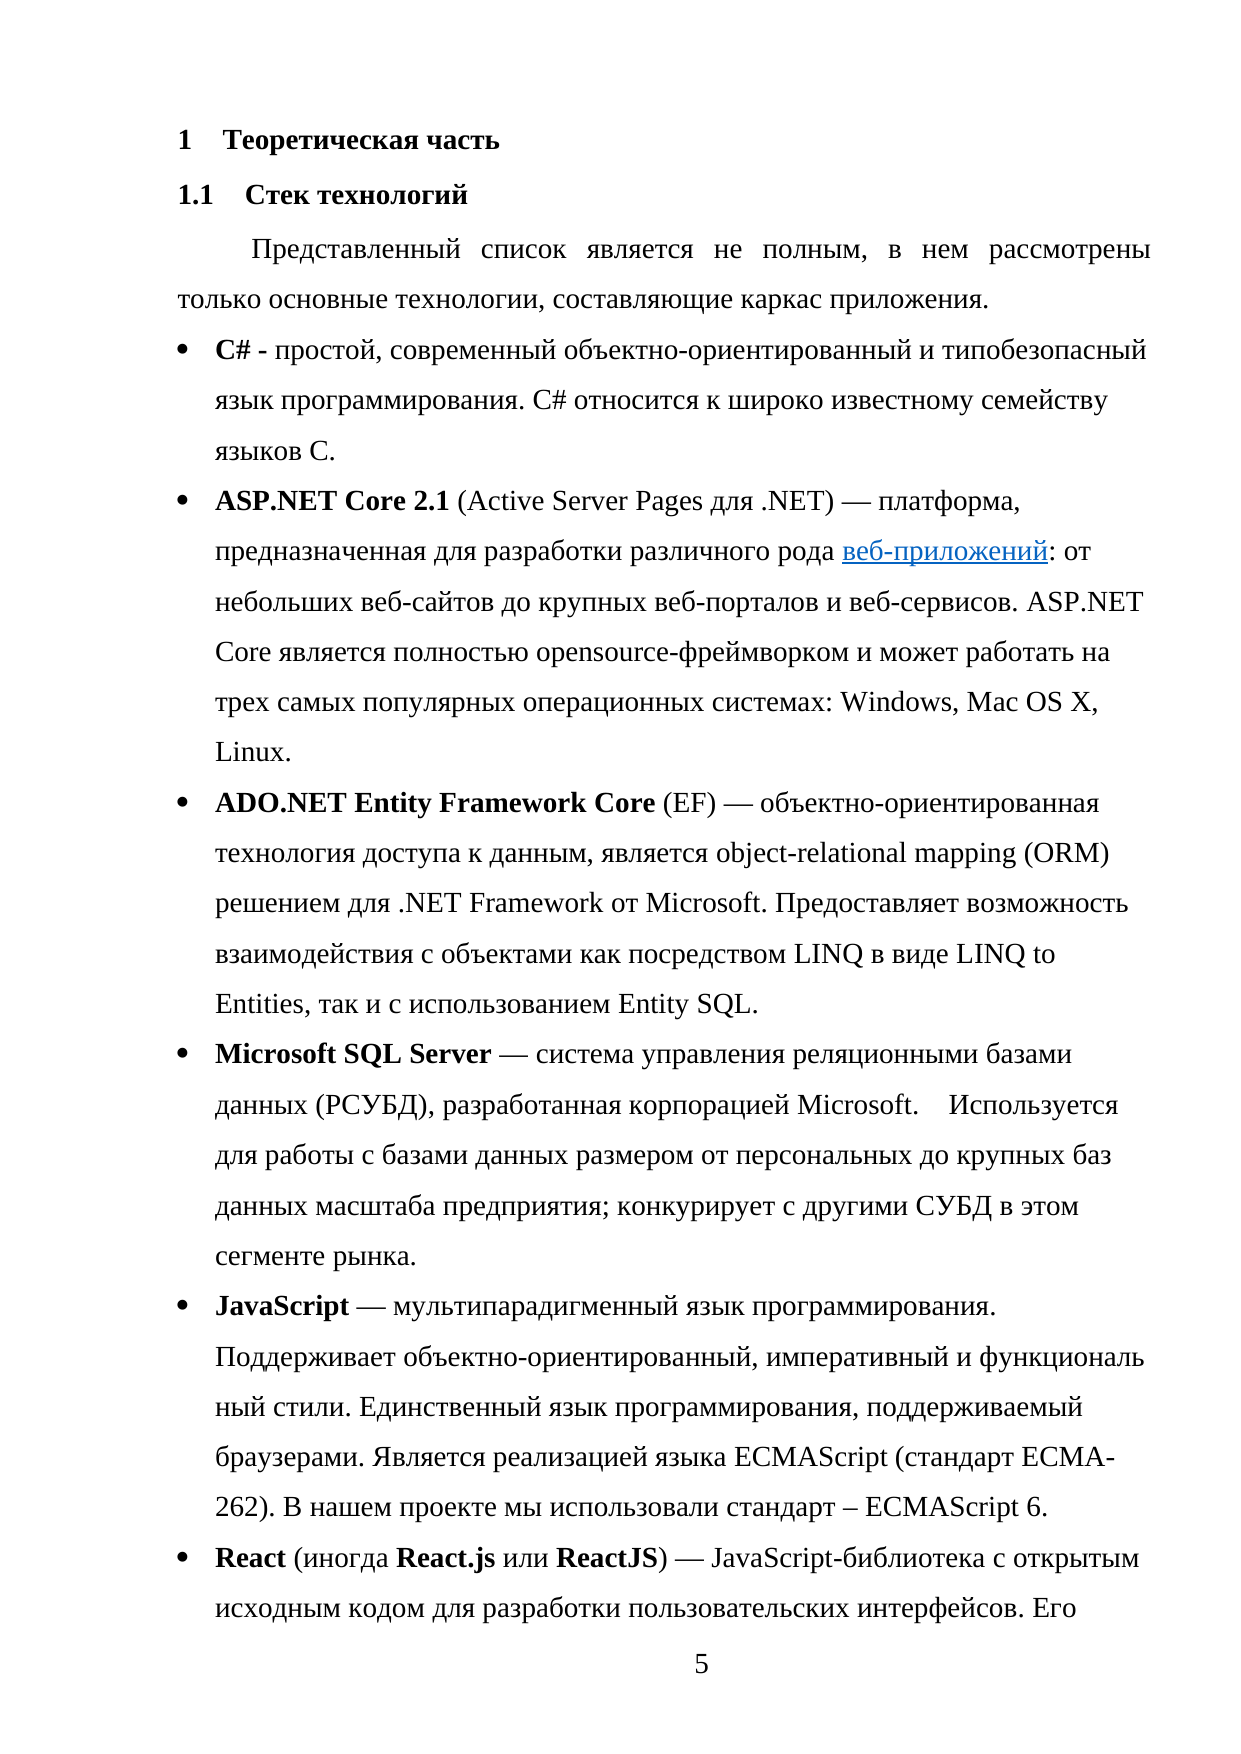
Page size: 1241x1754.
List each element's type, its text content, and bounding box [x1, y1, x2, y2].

list ASP.NET Core 2.1 (Active Server Pages для .NET) — платформа, предназначенная для разработки различного рода веб-приложений: от небольших веб-сайтов до крупных веб-порталов и веб-сервисов. ASP.NET Core является полностью opensource-фреймворком и может работать на трех самых популярных операционных системах: Windows, Mac OS X, Linux. [177, 483, 1152, 768]
list Microsoft SQL Server — система управления реляционными базами данных (РСУБД), разработанная корпорацией Microsoft. Используется для работы с базами данных размером от персональных до крупных баз данных масштаба предприятия; конкурирует с другими СУБД в этом сегменте рынка. [177, 1037, 1152, 1271]
list ADO.NET Entity Framework Core (EF) — объектно-ориентированная технология доступа к данным, является object-relational mapping (ORM) решением для .NET Framework от Microsoft. Предоставляет возможность взаимодействия с объектами как посредством LINQ в виде LINQ to Entities, так и с использованием Entity SQL. [177, 785, 1152, 1020]
list C# - простой, современный объектно-ориентированный и типобезопасный язык программирования. C# относится к широко известному семейству языков C. [177, 332, 1152, 466]
text Представленный список является не полным, в нем рассмотрены только основные технологии, составляющие каркас приложения. [177, 231, 1152, 315]
list JavaScript — мультипарадигменный язык программирования. Поддерживает объектно-ориентированный, императивный и функциональный стили. Единственный язык программирования, поддерживаемый браузерами. Является реализацией языка ECMAScript (стандарт ECMA-262). В нашем проекте мы использовали стандарт – ECMAScript 6. [177, 1288, 1152, 1523]
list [177, 1540, 1152, 1624]
subtitle Стек технологий [177, 177, 1152, 210]
subtitle Теоретическая часть [177, 122, 1152, 156]
